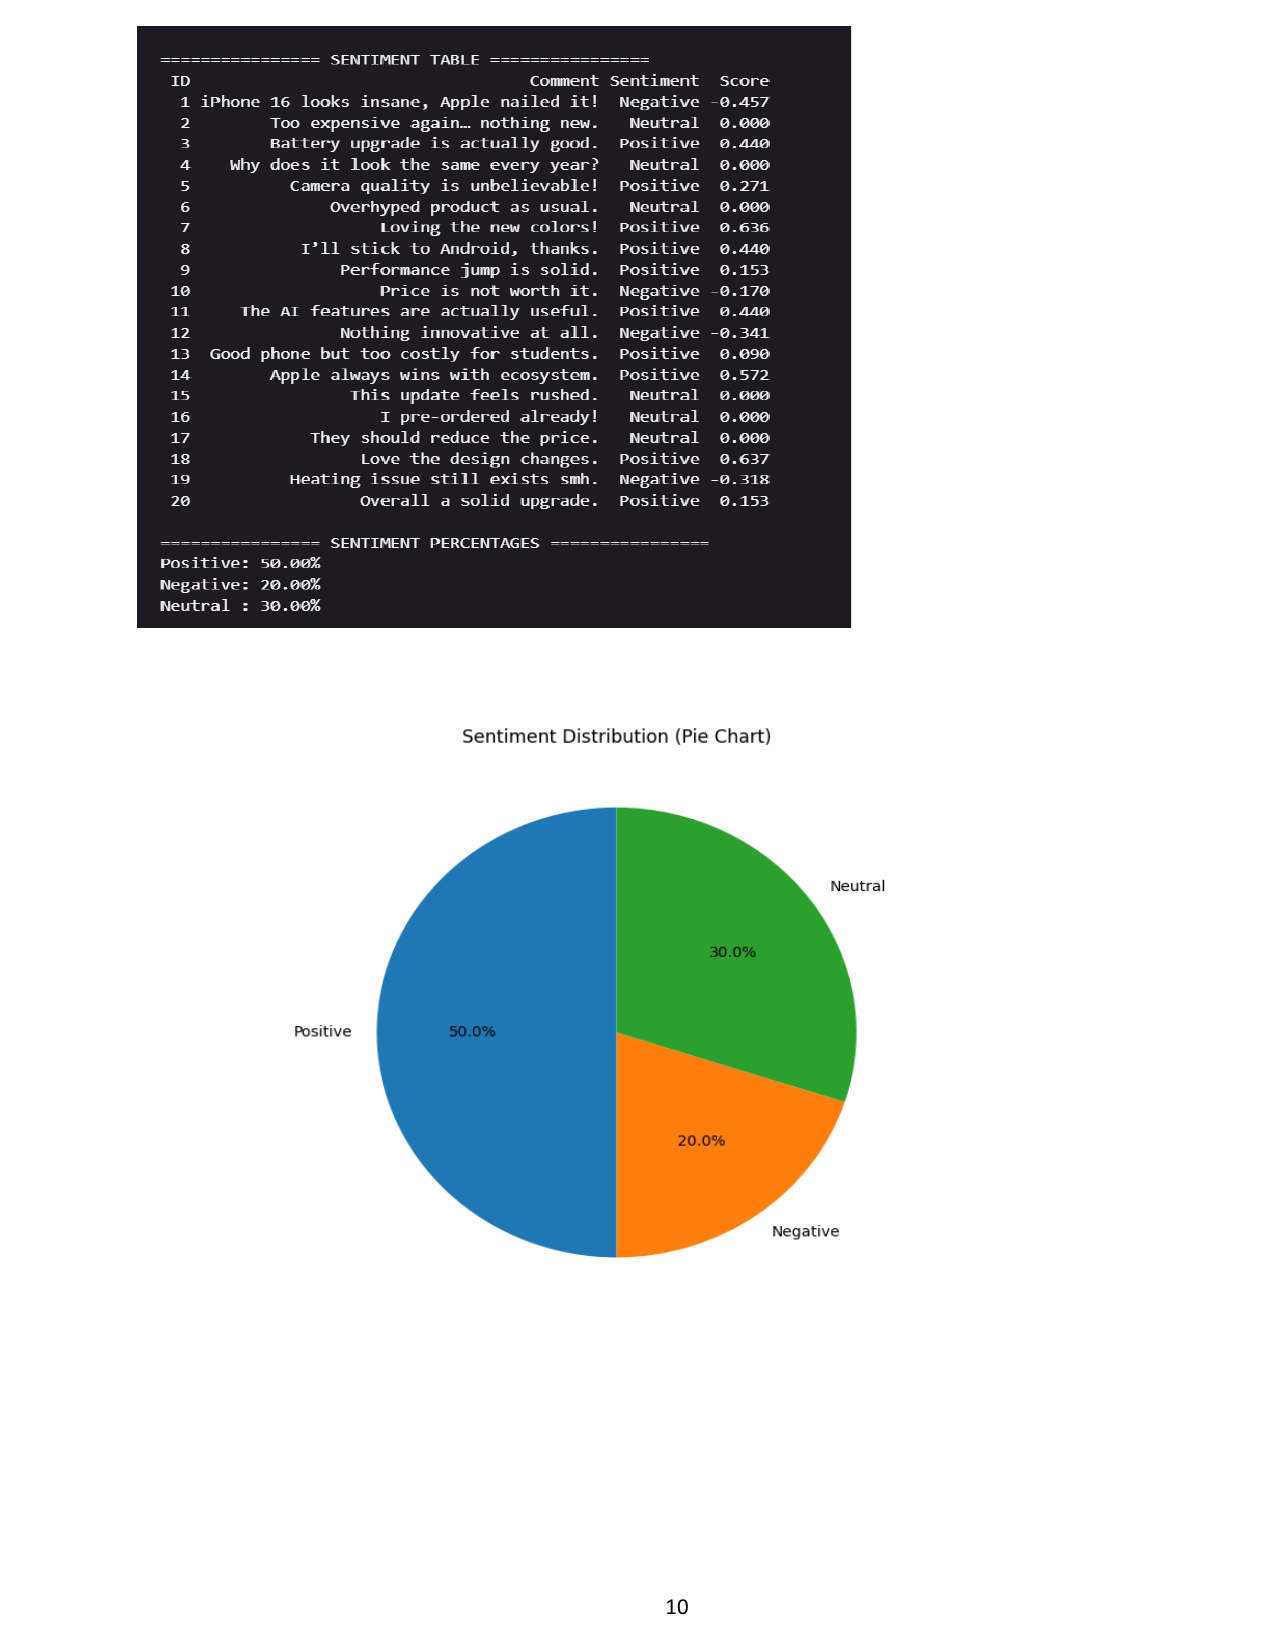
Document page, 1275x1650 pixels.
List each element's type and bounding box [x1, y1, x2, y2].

picture [283, 718, 927, 1324]
picture [137, 26, 852, 628]
